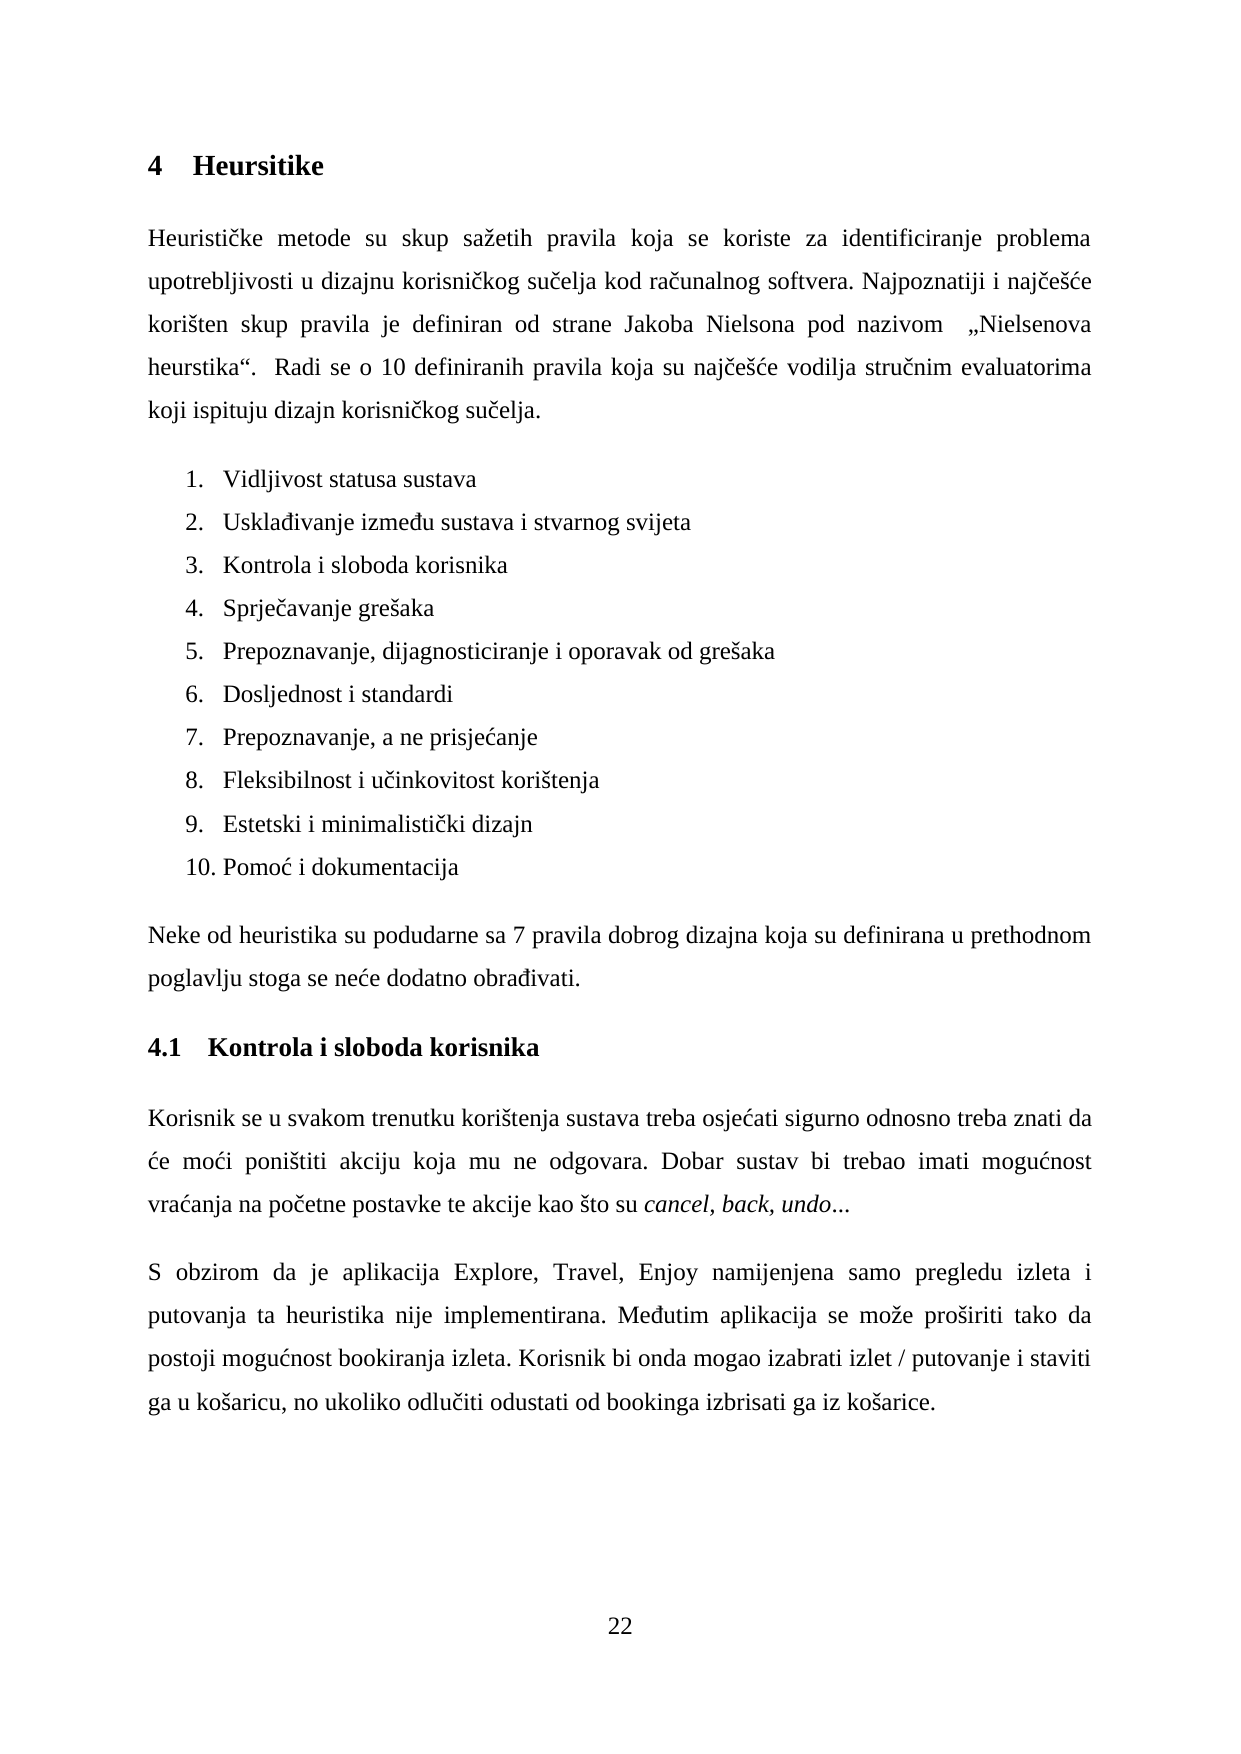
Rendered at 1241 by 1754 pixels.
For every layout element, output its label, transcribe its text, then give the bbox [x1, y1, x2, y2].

subtitle Heursitike [148, 148, 1092, 181]
list Vidljivost statusa sustava [185, 464, 1092, 492]
list Sprječavanje grešaka [185, 593, 1092, 622]
text Neke od heuristika su podudarne sa 7 pravila dobrog dizajna koja su definirana u prethodnom poglavlju stoga se neće dodatno obrađivati. [148, 920, 1092, 992]
list Kontrola i sloboda korisnika [185, 550, 1092, 579]
list Prepoznavanje, dijagnosticiranje i oporavak od grešaka [185, 636, 1092, 665]
text S obzirom da je aplikacija Explore, Travel, Enjoy namijenjena samo pregledu izleta i putovanja ta heuristika nije implementirana. Međutim aplikacija se može proširiti tako da postoji mogućnost bookiranja izleta. Korisnik bi onda mogao izabrati izlet / putovanje i staviti ga u košaricu, no ukoliko odlučiti odustati od bookinga izbrisati ga iz košarice. [148, 1257, 1092, 1415]
list Usklađivanje između sustava i stvarnog svijeta [185, 507, 1092, 536]
list Fleksibilnost i učinkovitost korištenja [185, 766, 1092, 794]
text Korisnik se u svakom trenutku korištenja sustava treba osjećati sigurno odnosno treba znati da će moći poništiti akciju koja mu ne odgovara. Dobar sustav bi trebao imati mogućnost vraćanja na početne postavke te akcije kao što su cancel, back, undo... [148, 1103, 1092, 1218]
list Pomoć i dokumentacija [185, 852, 1092, 881]
list Estetski i minimalistički dizajn [185, 809, 1092, 837]
list Dosljednost i standardi [185, 679, 1092, 708]
subtitle Kontrola i sloboda korisnika [148, 1031, 1092, 1062]
list Prepoznavanje, a ne prisjećanje [185, 722, 1092, 751]
text Heurističke metode su skup sažetih pravila koja se koriste za identificiranje problema upotrebljivosti u dizajnu korisničkog sučelja kod računalnog softvera. Najpoznatiji i najčešće korišten skup pravila je definiran od strane Jakoba Nielsona pod nazivom „Nielsenova heurstika“. Radi se o 10 definiranih pravila koja su najčešće vodilja stručnim evaluatorima koji ispituju dizajn korisničkog sučelja. [148, 223, 1092, 424]
